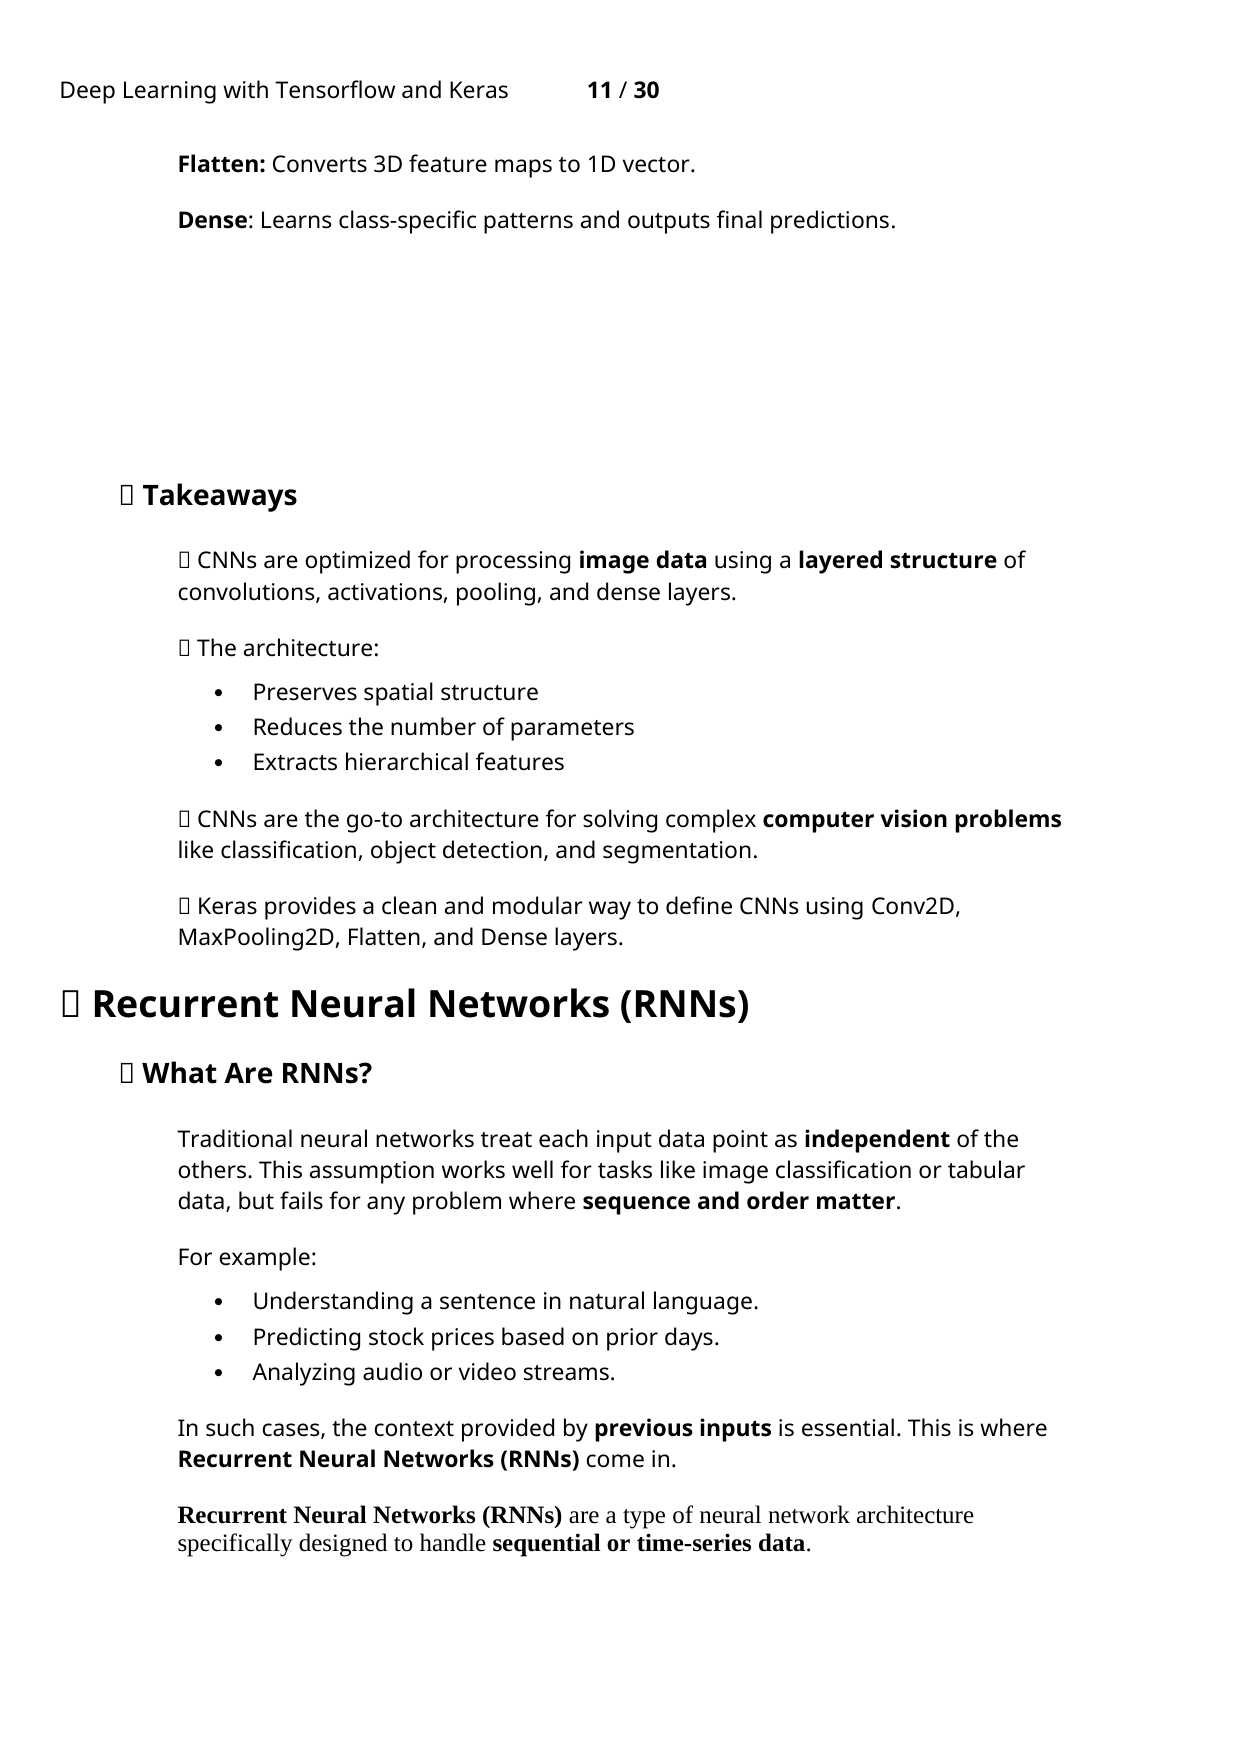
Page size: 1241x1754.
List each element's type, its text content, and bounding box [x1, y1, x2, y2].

subtitle 📌 Recurrent Neural Networks (RNNs) [59, 977, 1063, 1028]
list Extracts hierarchical features [215, 746, 1063, 777]
text Flatten: Converts 3D feature maps to 1D vector. [177, 148, 1063, 179]
text ✅ CNNs are optimized for processing image data using a layered structure of convolutions, activations, pooling, and dense layers. [177, 544, 1063, 607]
text ✅ Keras provides a clean and modular way to define CNNs using Conv2D, MaxPooling2D, Flatten, and Dense layers. [177, 890, 1063, 952]
text ✅ The architecture: [177, 632, 1063, 663]
subtitle 🔹 What Are RNNs? [118, 1053, 1063, 1092]
text In such cases, the context provided by previous inputs is essential. This is where Recurrent Neural Networks (RNNs) come in. [177, 1412, 1063, 1475]
list Reduces the number of parameters [215, 711, 1063, 742]
text For example: [177, 1241, 1063, 1273]
list Preserves spatial structure [215, 675, 1063, 707]
subtitle ✅ Takeaways [118, 475, 1063, 513]
list Predicting stock prices based on prior days. [215, 1321, 1063, 1352]
text ✅ CNNs are the go-to architecture for solving complex computer vision problems like classification, object detection, and segmentation. [177, 802, 1063, 865]
list Understanding a sentence in natural language. [215, 1285, 1063, 1316]
list Analyzing audio or video streams. [215, 1356, 1063, 1387]
text Dense: Learns class-specific patterns and outputs final predictions. [177, 204, 1063, 235]
text Traditional neural networks treat each input data point as independent of the others. This assumption works well for tasks like image classification or tabular data, but fails for any problem where sequence and order matter. [177, 1123, 1063, 1216]
text Recurrent Neural Networks (RNNs) are a type of neural network architecture specifically designed to handle sequential or time-series data. [177, 1500, 1063, 1557]
